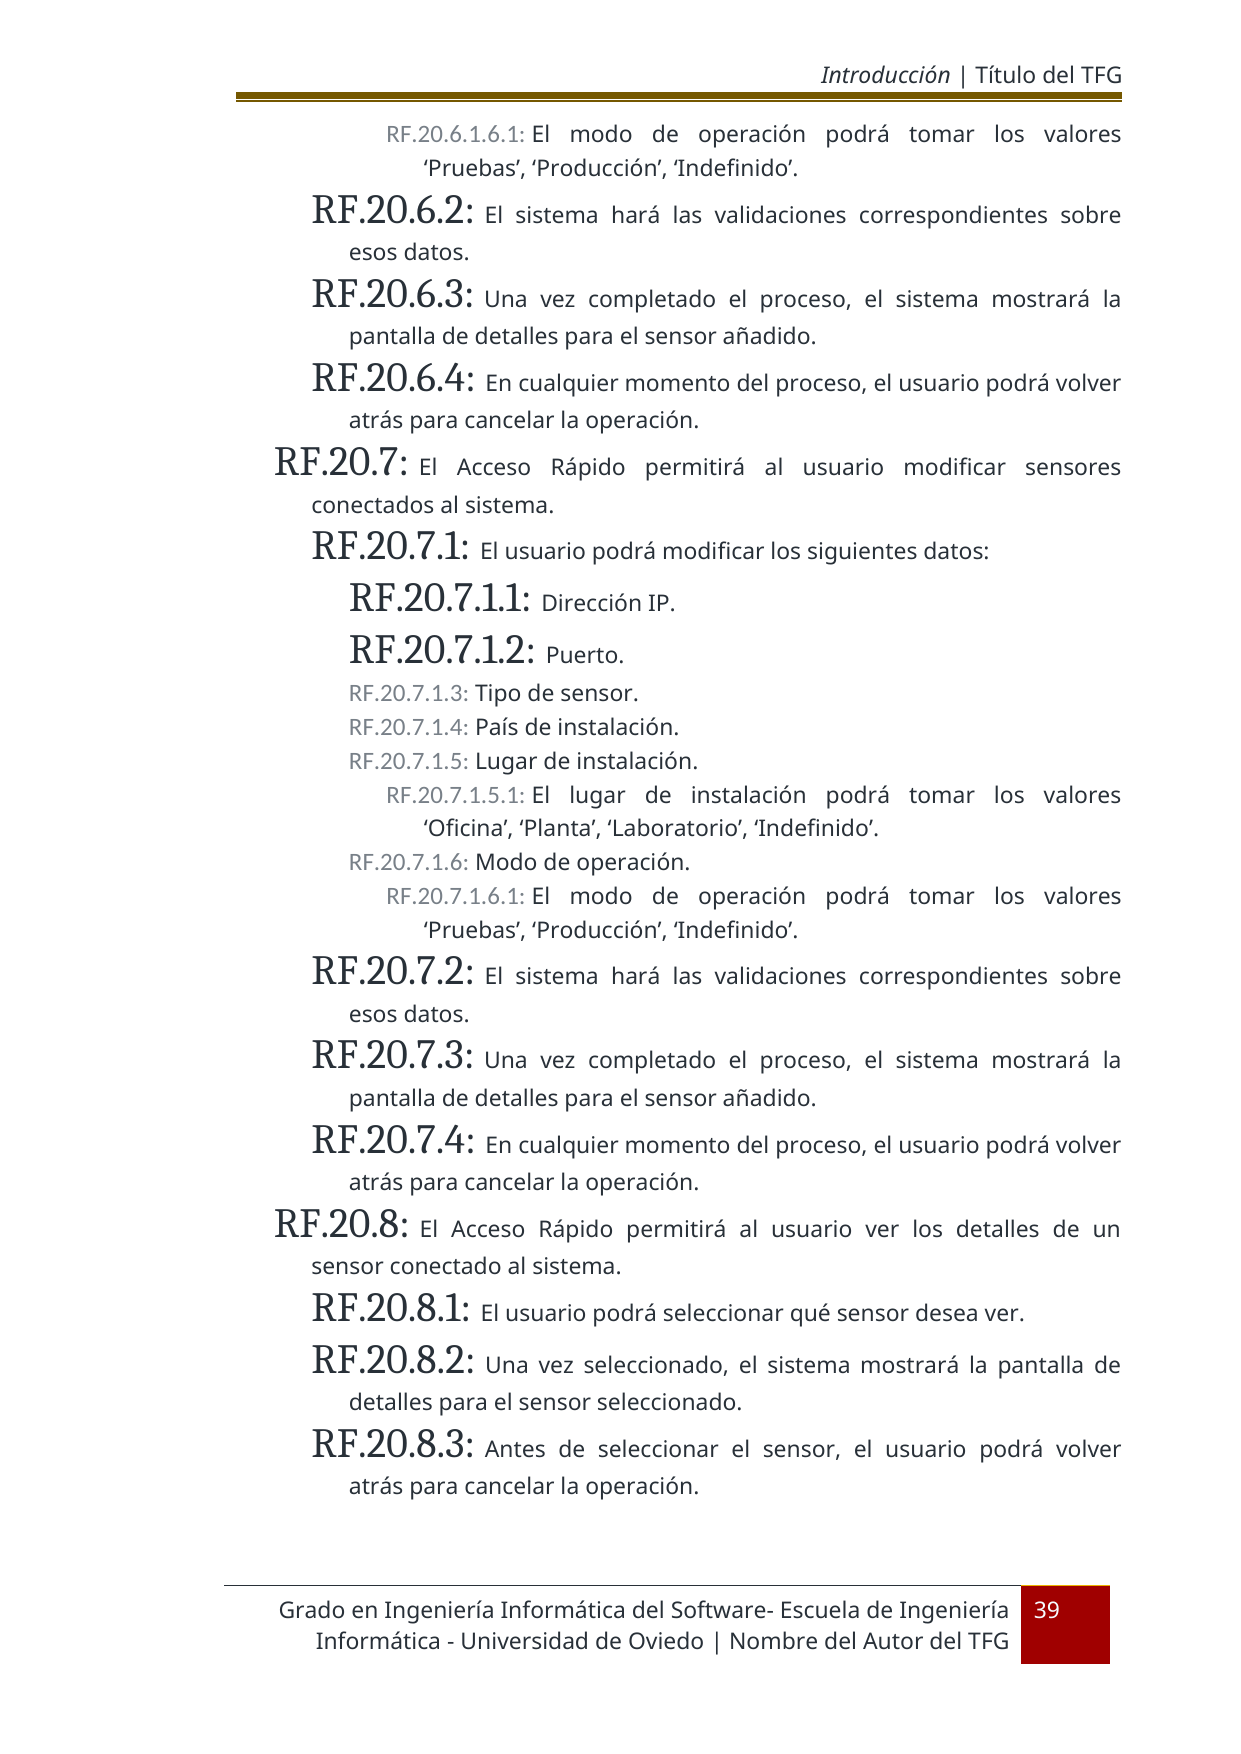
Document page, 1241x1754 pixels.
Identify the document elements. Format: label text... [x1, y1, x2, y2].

list Tipo de sensor. [349, 677, 1122, 708]
list En cualquier momento del proceso, el usuario podrá volver atrás para cancelar la operación. [311, 354, 1122, 436]
list El modo de operación podrá tomar los valores ‘Pruebas’, ‘Producción’, ‘Indefinido’. [386, 880, 1122, 945]
list Lugar de instalación. [349, 745, 1122, 776]
list Una vez completado el proceso, el sistema mostrará la pantalla de detalles para el sensor añadido. [311, 1031, 1122, 1113]
list En cualquier momento del proceso, el usuario podrá volver atrás para cancelar la operación. [311, 1116, 1122, 1197]
list Una vez seleccionado, el sistema mostrará la pantalla de detalles para el sensor seleccionado. [311, 1336, 1122, 1417]
list Modo de operación. [349, 846, 1122, 877]
list El Acceso Rápido permitirá al usuario modificar sensores conectados al sistema. [274, 438, 1122, 520]
list El lugar de instalación podrá tomar los valores ‘Oficina’, ‘Planta’, ‘Laboratorio’, ‘Indefinido’. [386, 778, 1122, 843]
list Dirección IP. [349, 574, 1122, 622]
list El usuario podrá modificar los siguientes datos: [311, 522, 1122, 570]
list El sistema hará las validaciones correspondientes sobre esos datos. [311, 947, 1122, 1029]
list El modo de operación podrá tomar los valores ‘Pruebas’, ‘Producción’, ‘Indefinido’. [386, 118, 1122, 183]
list Antes de seleccionar el sensor, el usuario podrá volver atrás para cancelar la operación. [311, 1420, 1122, 1501]
list El usuario podrá seleccionar qué sensor desea ver. [311, 1284, 1122, 1332]
list Puerto. [349, 626, 1122, 673]
list El sistema hará las validaciones correspondientes sobre esos datos. [311, 186, 1122, 267]
list Una vez completado el proceso, el sistema mostrará la pantalla de detalles para el sensor añadido. [311, 270, 1122, 351]
list El Acceso Rápido permitirá al usuario ver los detalles de un sensor conectado al sistema. [274, 1200, 1122, 1281]
list País de instalación. [349, 711, 1122, 742]
